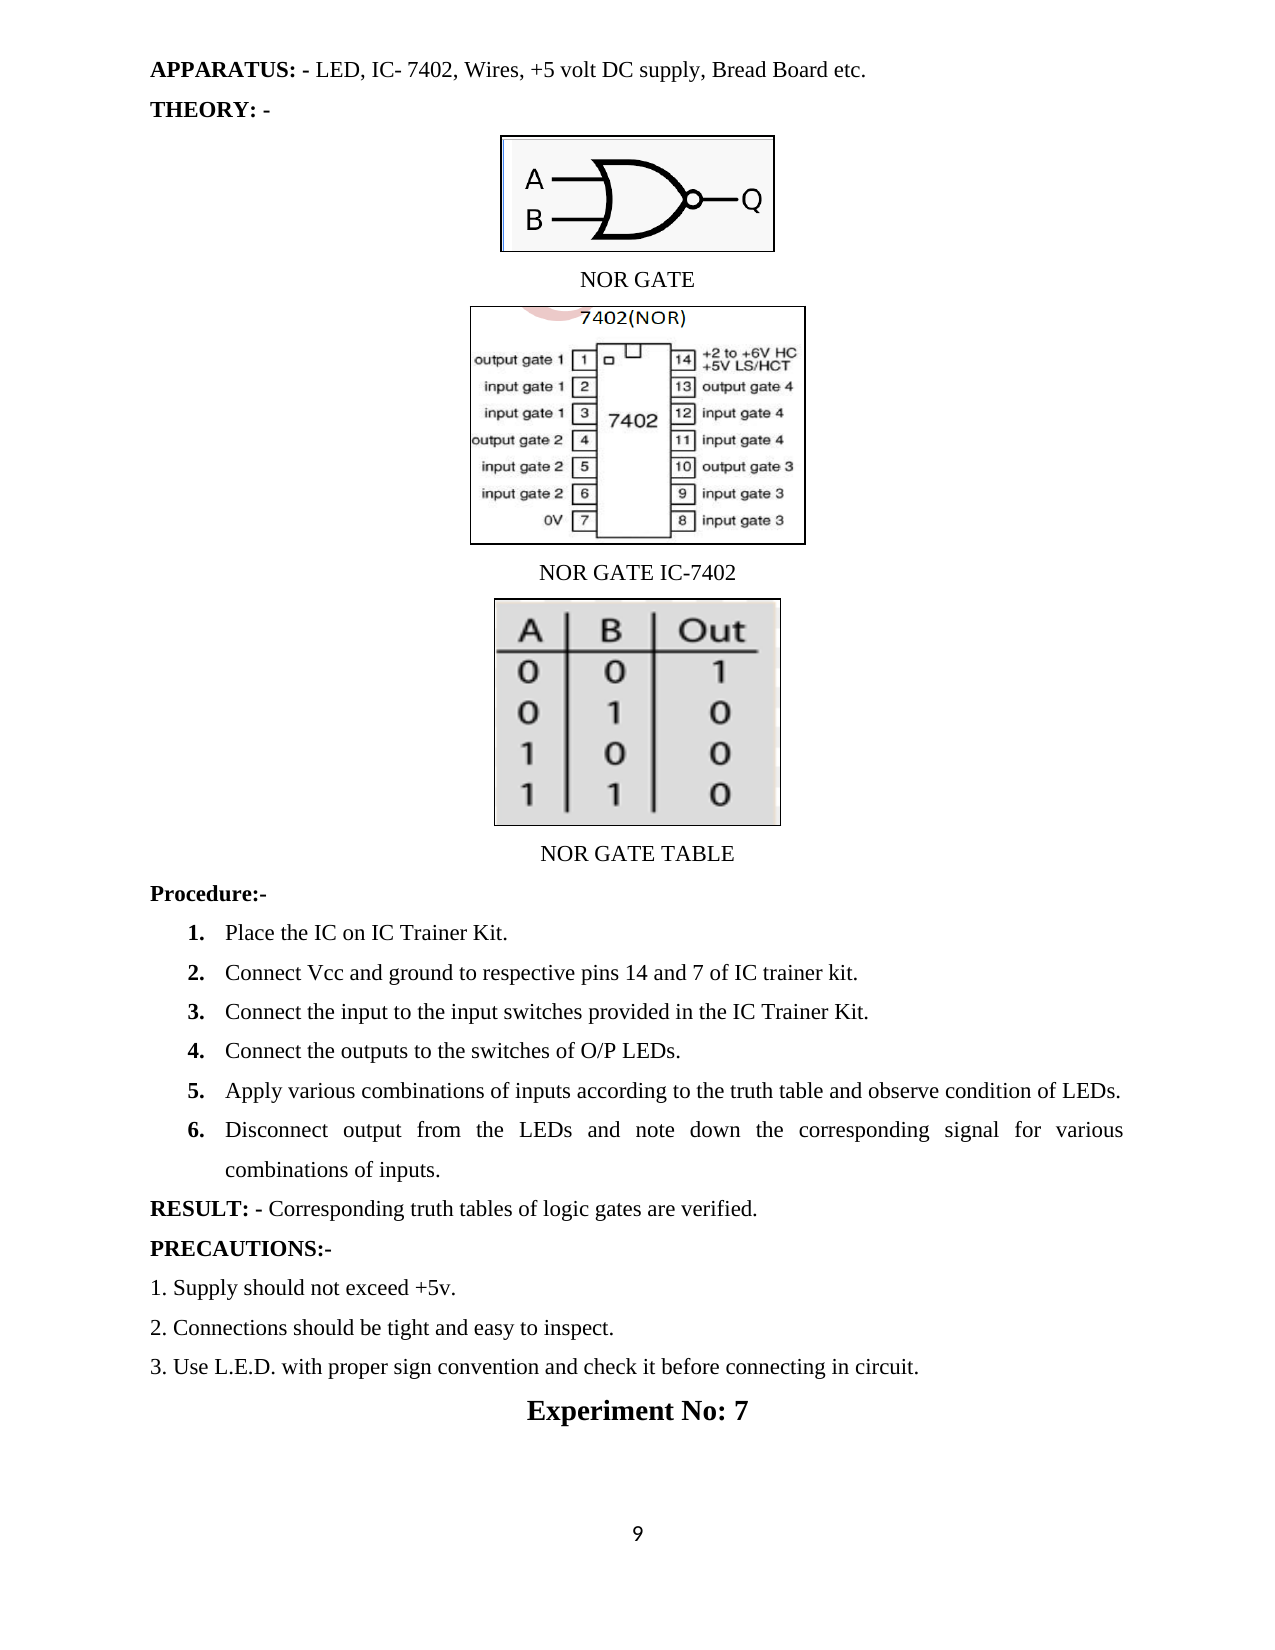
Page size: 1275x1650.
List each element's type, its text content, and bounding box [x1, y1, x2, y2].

list Place the IC on IC Trainer Kit. [187, 919, 1125, 946]
text PRECAUTIONS:- [150, 1235, 1125, 1261]
picture [495, 600, 780, 825]
picture [471, 307, 804, 543]
text Procedure:- [150, 880, 1125, 906]
text APPARATUS: - LED, IC- 7402, Wires, +5 volt DC supply, Bread Board etc. [150, 56, 1125, 83]
text THEORY: - [150, 96, 1125, 122]
text NOR GATE [150, 266, 1125, 292]
list Apply various combinations of inputs according to the truth table and observe condition of LEDs. [187, 1077, 1125, 1103]
text 2. Connections should be tight and easy to inspect. [150, 1314, 1125, 1340]
text 1. Supply should not exceed +5v. [150, 1274, 1125, 1301]
text RESULT: - Corresponding truth tables of logic gates are verified. [150, 1196, 1125, 1222]
list Disconnect output from the LEDs and note down the corresponding signal for various combinations of inputs. [187, 1117, 1125, 1182]
picture [502, 137, 773, 251]
list Connect Vcc and ground to respective pins 14 and 7 of IC trainer kit. [187, 959, 1125, 985]
list Connect the outputs to the switches of O/P LEDs. [187, 1038, 1125, 1064]
list Connect the input to the input switches provided in the IC Trainer Kit. [187, 998, 1125, 1024]
text NOR GATE IC-7402 [150, 559, 1125, 585]
text 3. Use L.E.D. with proper sign convention and check it before connecting in circuit. [150, 1353, 1125, 1380]
text NOR GATE TABLE [150, 840, 1125, 867]
text Experiment No: 7 [150, 1393, 1125, 1426]
